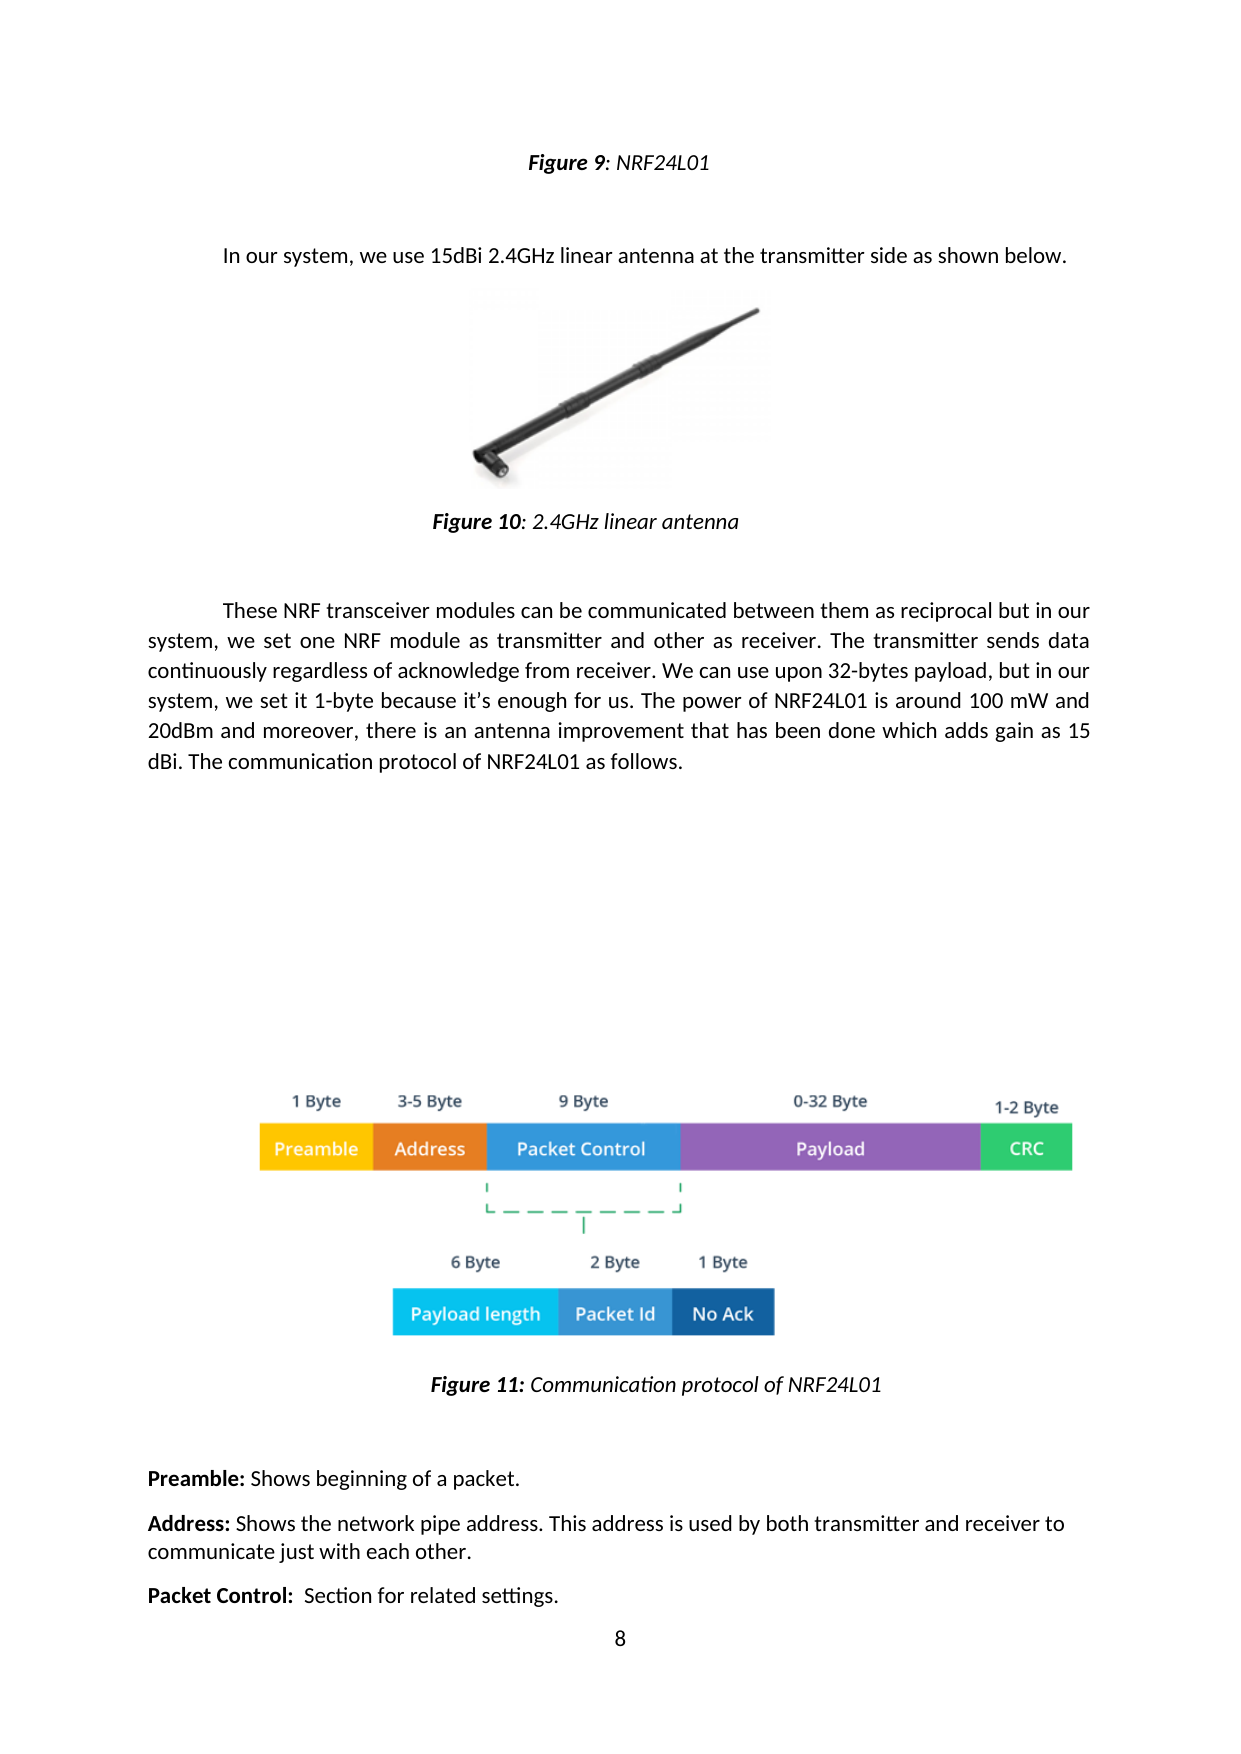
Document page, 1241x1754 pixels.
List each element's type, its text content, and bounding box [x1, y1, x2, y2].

text Preamble: Shows beginning of a packet. [148, 1464, 1093, 1492]
text Figure 11: Communication protocol of NRF24L01 [148, 1370, 1092, 1398]
text Figure 9: NRF24L01 [148, 148, 1092, 176]
text Packet Control: Section for related settings. [148, 1581, 1093, 1609]
picture [222, 1075, 1087, 1352]
picture [468, 288, 772, 489]
text Address: Shows the network pipe address. This address is used by both transmitter and receiver to communicate just with each other. [148, 1509, 1093, 1565]
text In our system, we use 15dBi 2.4GHz linear antenna at the transmitter side as shown below. [148, 241, 1092, 269]
text These NRF transceiver modules can be communicated between them as reciprocal but in our system, we set one NRF module as transmitter and other as receiver. The transmitter sends data continuously regardless of acknowledge from receiver. We can use upon 32-bytes payload, but in our system, we set it 1-byte because it’s enough for us. The power of NRF24L01 is around 100 mW and 20dBm and moreover, there is an antenna improvement that has been done which adds gain as 15 dBi. The communication protocol of NRF24L01 as follows. [148, 596, 1092, 775]
text Figure 10: 2.4GHz linear antenna [148, 507, 1092, 536]
